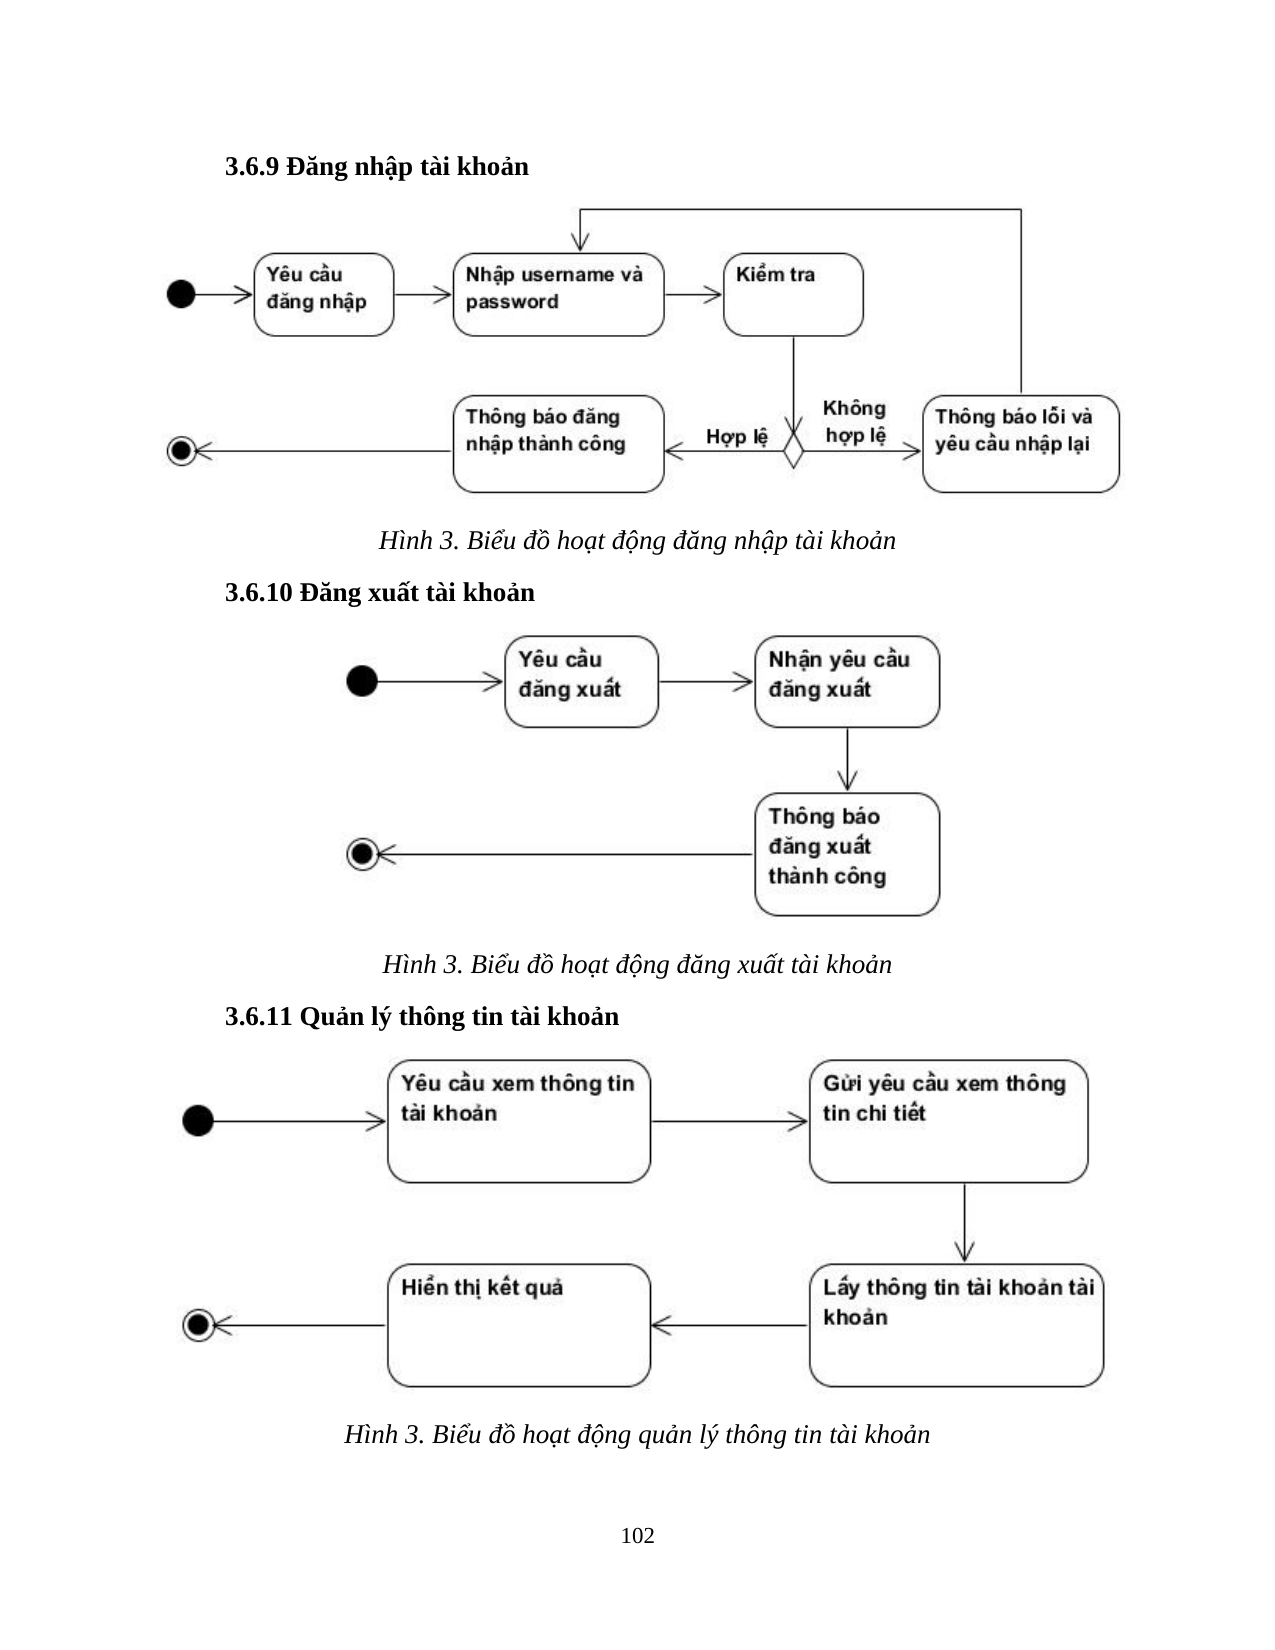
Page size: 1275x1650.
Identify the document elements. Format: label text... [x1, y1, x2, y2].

picture [164, 1055, 1111, 1394]
subtitle 3.6.11 Quản lý thông tin tài khoản [150, 1000, 1125, 1031]
text Hình 3. Biểu đồ hoạt động quản lý thông tin tài khoản [150, 1418, 1125, 1449]
subtitle 3.6.9 Đăng nhập tài khoản [150, 150, 1125, 181]
picture [150, 206, 1125, 499]
subtitle 3.6.10 Đăng xuất tài khoản [150, 576, 1125, 607]
picture [328, 632, 947, 923]
text Hình 3. Biểu đồ hoạt động đăng xuất tài khoản [150, 948, 1125, 979]
text Hình 3. Biểu đồ hoạt động đăng nhập tài khoản [150, 524, 1125, 555]
